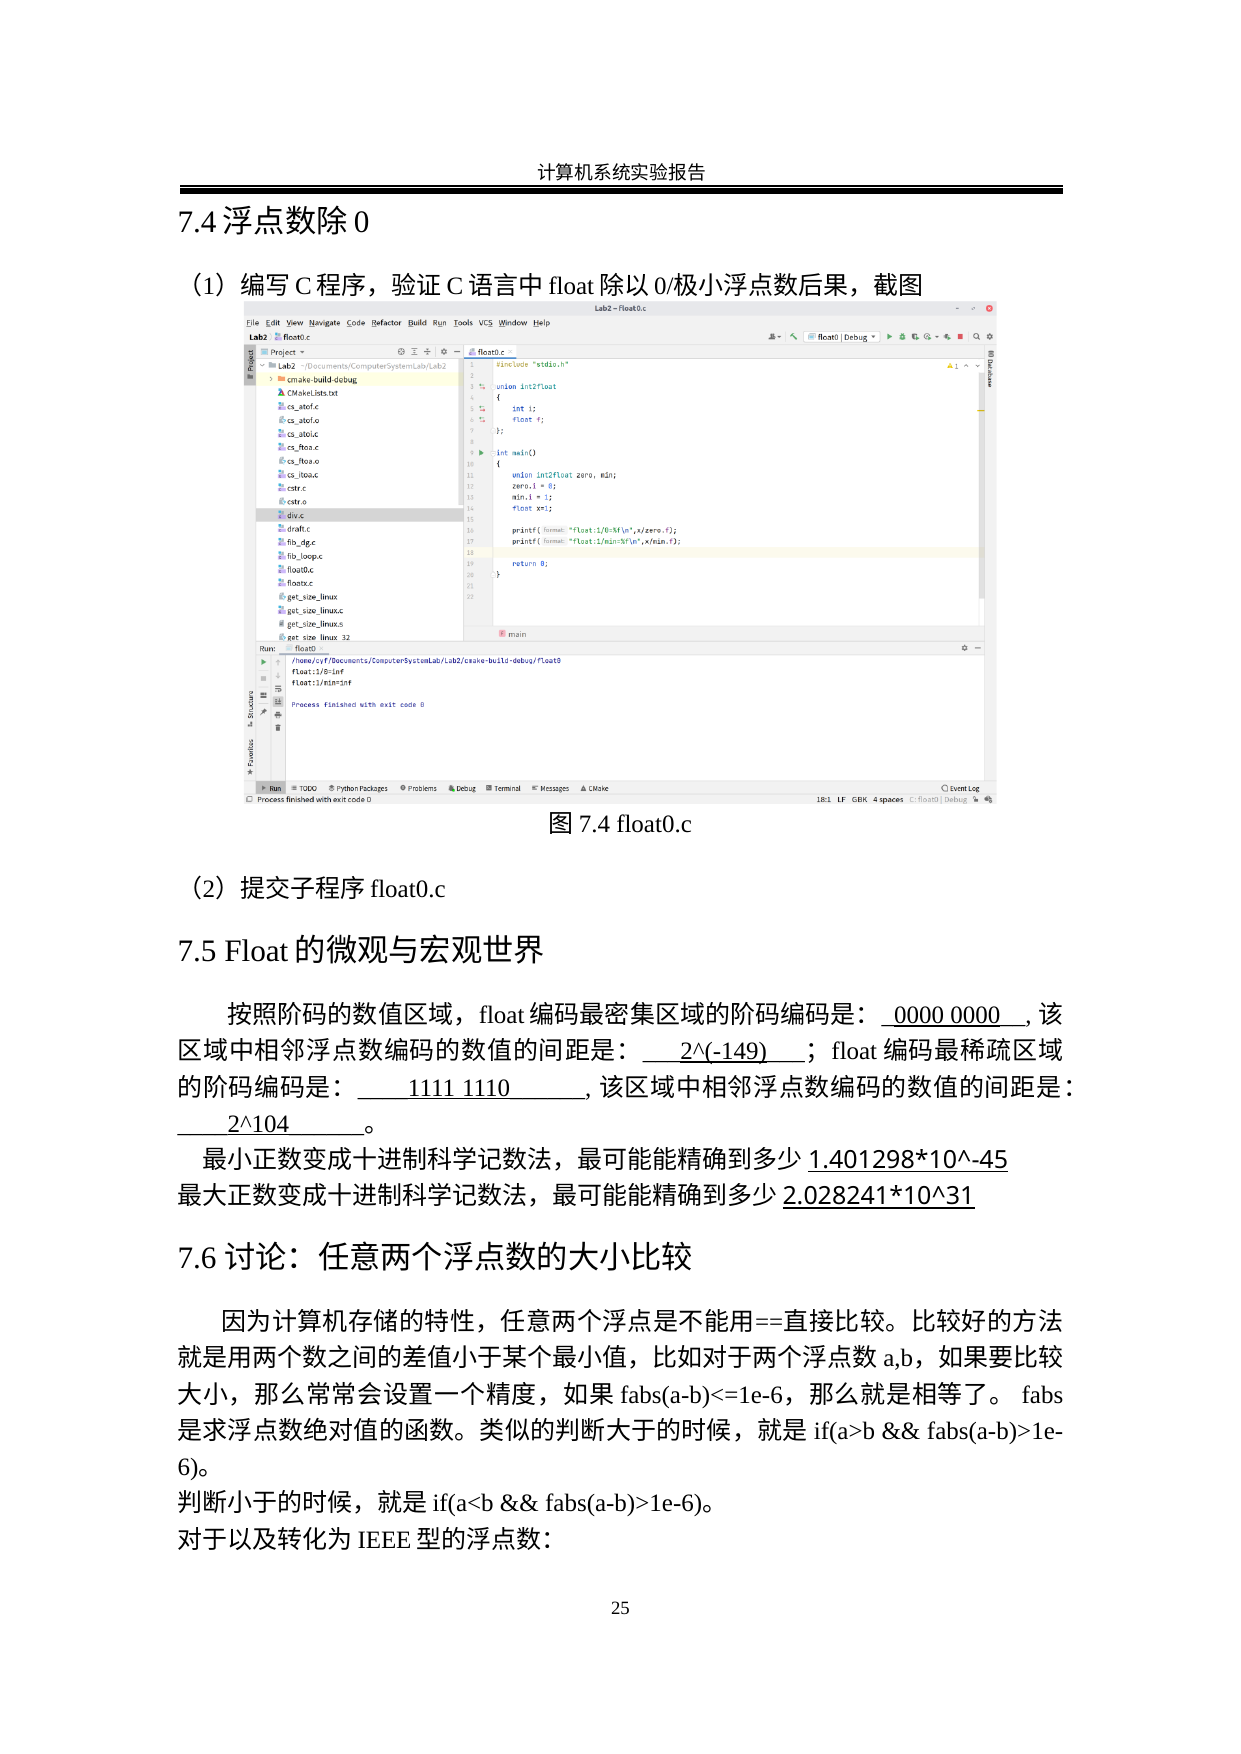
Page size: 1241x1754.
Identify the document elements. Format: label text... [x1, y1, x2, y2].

list 图7.4 float0.c [177, 804, 1063, 840]
text 判断小于的时候，就是if(a<b && fabs(a-b)>1e-6)。 [177, 1483, 1063, 1519]
picture [243, 301, 997, 804]
text 最小正数变成十进制科学记数法，最可能能精确到多少 1.401298*10^-45 [177, 1139, 1063, 1176]
subtitle 7.4浮点数除0 [177, 201, 1063, 240]
text 最大正数变成十进制科学记数法，最可能能精确到多少2.028241*10^31 [177, 1176, 1063, 1212]
text （2）提交子程序float0.c [177, 869, 1063, 905]
subtitle 7.5 Float的微观与宏观世界 [177, 930, 1063, 969]
text 因为计算机存储的特性，任意两个浮点是不能用==直接比较。比较好的方法就是用两个数之间的差值小于某个最小值，比如对于两个浮点数a,b，如果要比较大小，那么常常会设置一个精度，如果fabs(a-b)<=1e-6，那么就是相等了。 fabs是求浮点数绝对值的函数。类似的判断大于的时候，就是if(a>b && fabs(a-b)>1e-6)。 [177, 1302, 1063, 1483]
subtitle 7.6 讨论：任意两个浮点数的大小比较 [177, 1237, 1063, 1277]
text 按照阶码的数值区域，float编码最密集区域的阶码编码是：_0000 0000__, 该区域中相邻浮点数编码的数值的间距是：___2^(-149)___；float编码最稀疏区域的阶码编码是：____1111 1110______, 该区域中相邻浮点数编码的数值的间距是：____2^104______。 [177, 994, 1063, 1139]
text 对于以及转化为IEEE型的浮点数： [177, 1519, 1063, 1555]
list 编写C程序，验证C语言中float除以0/极小浮点数后果，截图 [177, 265, 1063, 302]
